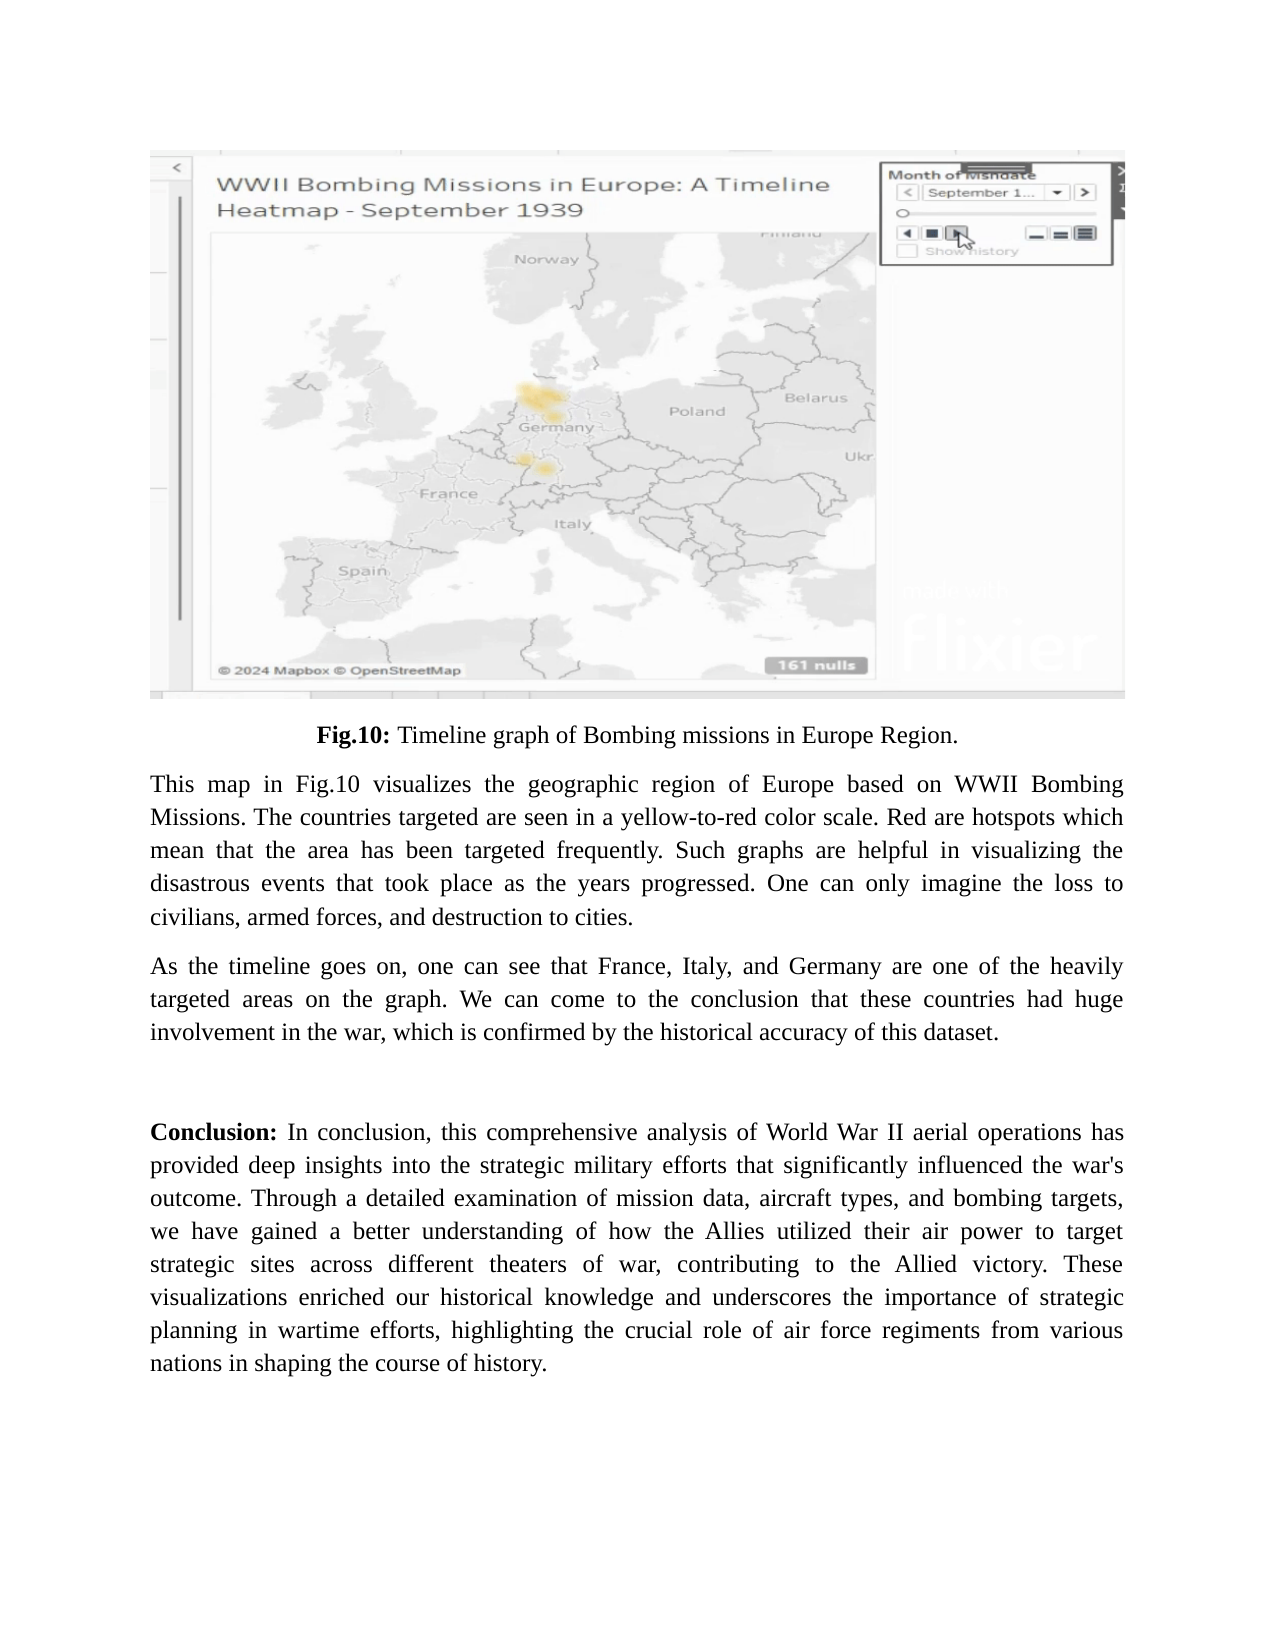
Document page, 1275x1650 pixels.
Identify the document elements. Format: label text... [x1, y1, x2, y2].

text This map in Fig.10 visualizes the geographic region of Europe based on WWII Bombing Missions. The countries targeted are seen in a yellow-to-red color scale. Red are hotspots which mean that the area has been targeted frequently. Such graphs are helpful in visualizing the disastrous events that took place as the years progressed. One can only imagine the loss to civilians, armed forces, and destruction to cities. [150, 769, 1125, 930]
picture [150, 150, 1125, 699]
text As the timeline goes on, one can see that France, Italy, and Germany are one of the heavily targeted areas on the graph. We can come to the conclusion that these countries had huge involvement in the war, which is confirmed by the historical accuracy of this dataset. [150, 951, 1125, 1046]
text Fig.10: Timeline graph of Bombing missions in Europe Region. [150, 720, 1125, 748]
text Conclusion: In conclusion, this comprehensive analysis of World War II aerial operations has provided deep insights into the strategic military efforts that significantly influenced the war's outcome. Through a detailed examination of mission data, aircraft types, and bombing targets, we have gained a better understanding of how the Allies utilized their air power to target strategic sites across different theaters of war, contributing to the Allied victory. These visualizations enriched our historical knowledge and underscores the importance of strategic planning in wartime efforts, highlighting the crucial role of air force regiments from various nations in shaping the course of history. [150, 1117, 1125, 1377]
